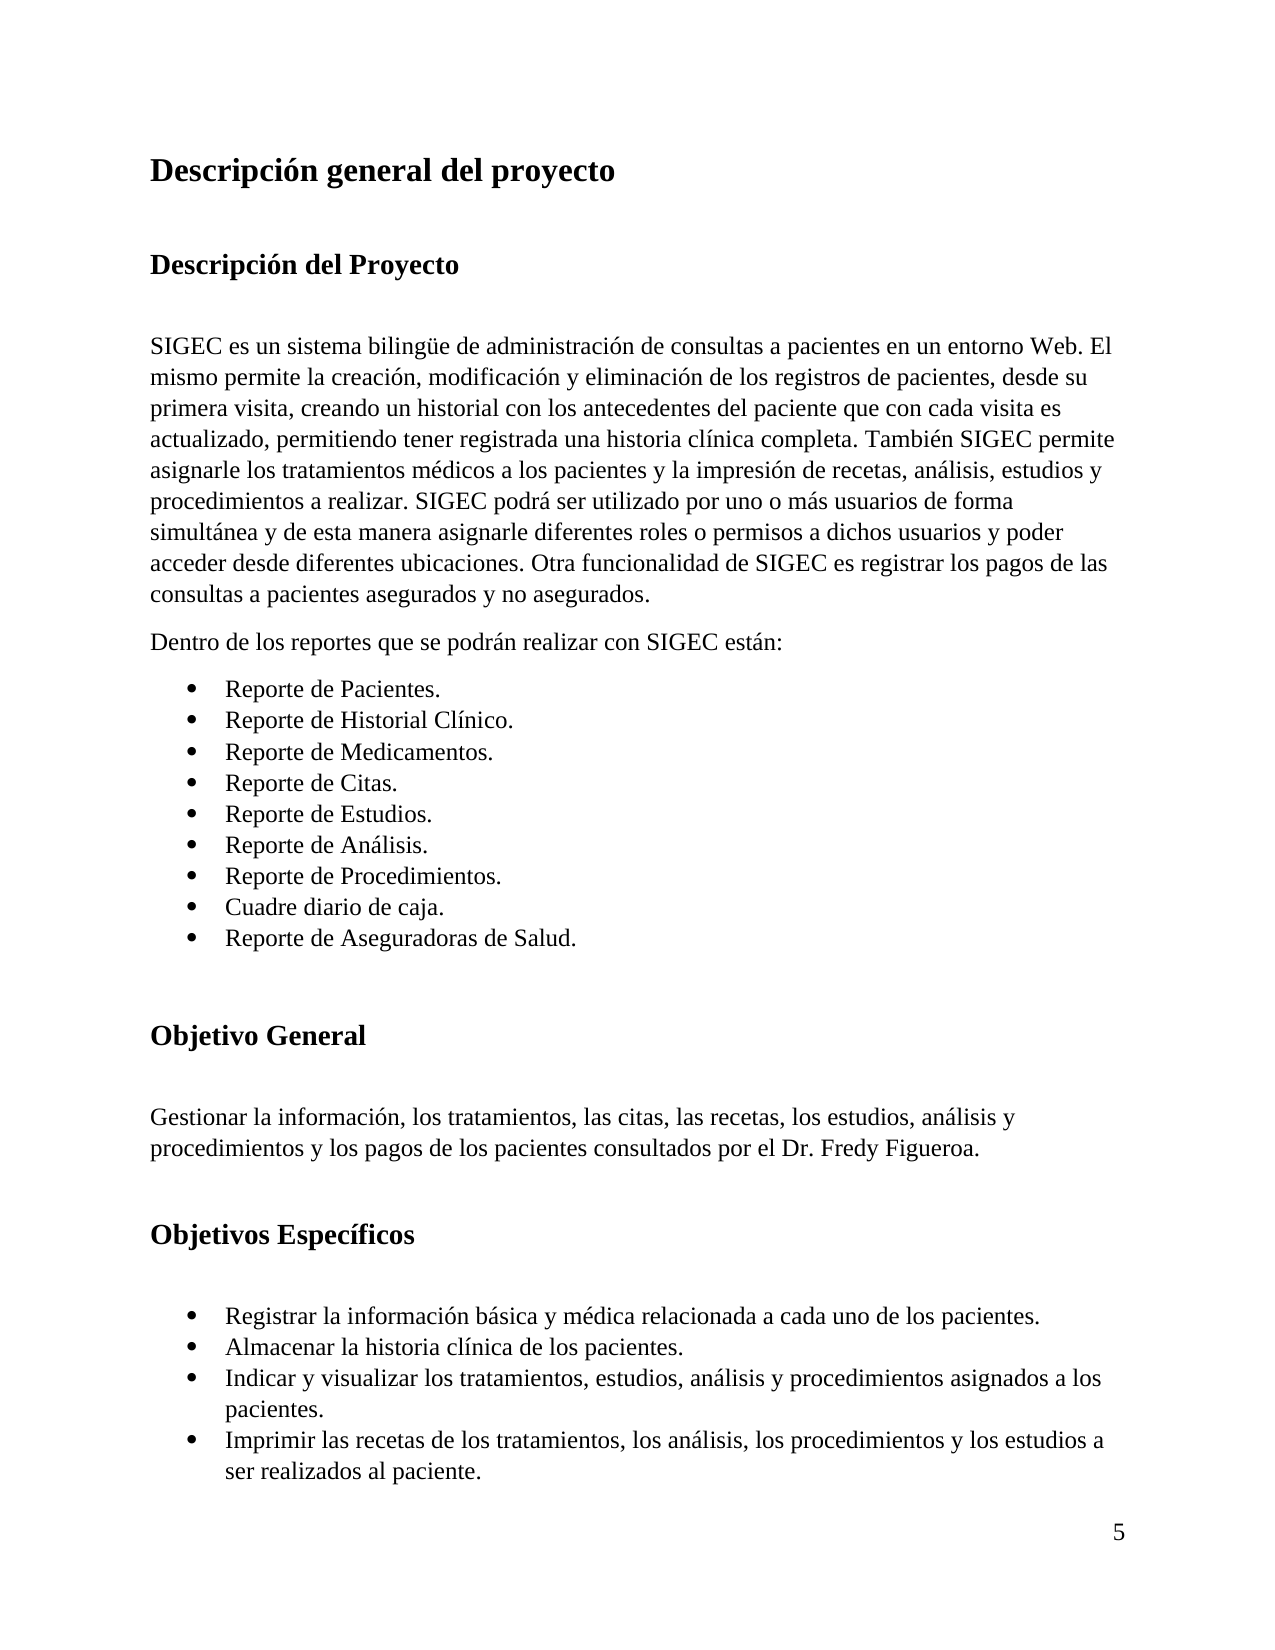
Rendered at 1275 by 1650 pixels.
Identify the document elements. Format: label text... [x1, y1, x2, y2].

list Reporte de Estudios. [187, 799, 1125, 827]
subtitle Objetivos Específicos [150, 1217, 1125, 1251]
list Reporte de Procedimientos. [187, 861, 1125, 889]
list Imprimir las recetas de los tratamientos, los análisis, los procedimientos y los estudios a ser realizados al paciente. [187, 1425, 1125, 1485]
list Reporte de Análisis. [187, 830, 1125, 858]
text Dentro de los reportes que se podrán realizar con SIGEC están: [150, 627, 1125, 656]
text Gestionar la información, los tratamientos, las citas, las recetas, los estudios, análisis y procedimientos y los pagos de los pacientes consultados por el Dr. Fredy Figueroa. [150, 1102, 1125, 1162]
subtitle Objetivo General [150, 1018, 1125, 1052]
list Cuadre diario de caja. [187, 892, 1125, 921]
list Reporte de Medicamentos. [187, 737, 1125, 765]
list Reporte de Historial Clínico. [187, 706, 1125, 734]
list Registrar la información básica y médica relacionada a cada uno de los pacientes. [187, 1301, 1125, 1330]
list Almacenar la historia clínica de los pacientes. [187, 1332, 1125, 1361]
text SIGEC es un sistema bilingüe de administración de consultas a pacientes en un entorno Web. El mismo permite la creación, modificación y eliminación de los registros de pacientes, desde su primera visita, creando un historial con los antecedentes del paciente que con cada visita es actualizado, permitiendo tener registrada una historia clínica completa. También SIGEC permite asignarle los tratamientos médicos a los pacientes y la impresión de recetas, análisis, estudios y procedimientos a realizar. SIGEC podrá ser utilizado por uno o más usuarios de forma simultánea y de esta manera asignarle diferentes roles o permisos a dichos usuarios y poder acceder desde diferentes ubicaciones. Otra funcionalidad de SIGEC es registrar los pagos de las consultas a pacientes asegurados y no asegurados. [150, 331, 1125, 608]
list Reporte de Citas. [187, 768, 1125, 796]
subtitle Descripción general del proyecto [150, 150, 1125, 188]
subtitle Descripción del Proyecto [150, 247, 1125, 280]
list Reporte de Pacientes. [187, 674, 1125, 703]
list Indicar y visualizar los tratamientos, estudios, análisis y procedimientos asignados a los pacientes. [187, 1363, 1125, 1423]
list Reporte de Aseguradoras de Salud. [187, 923, 1125, 952]
